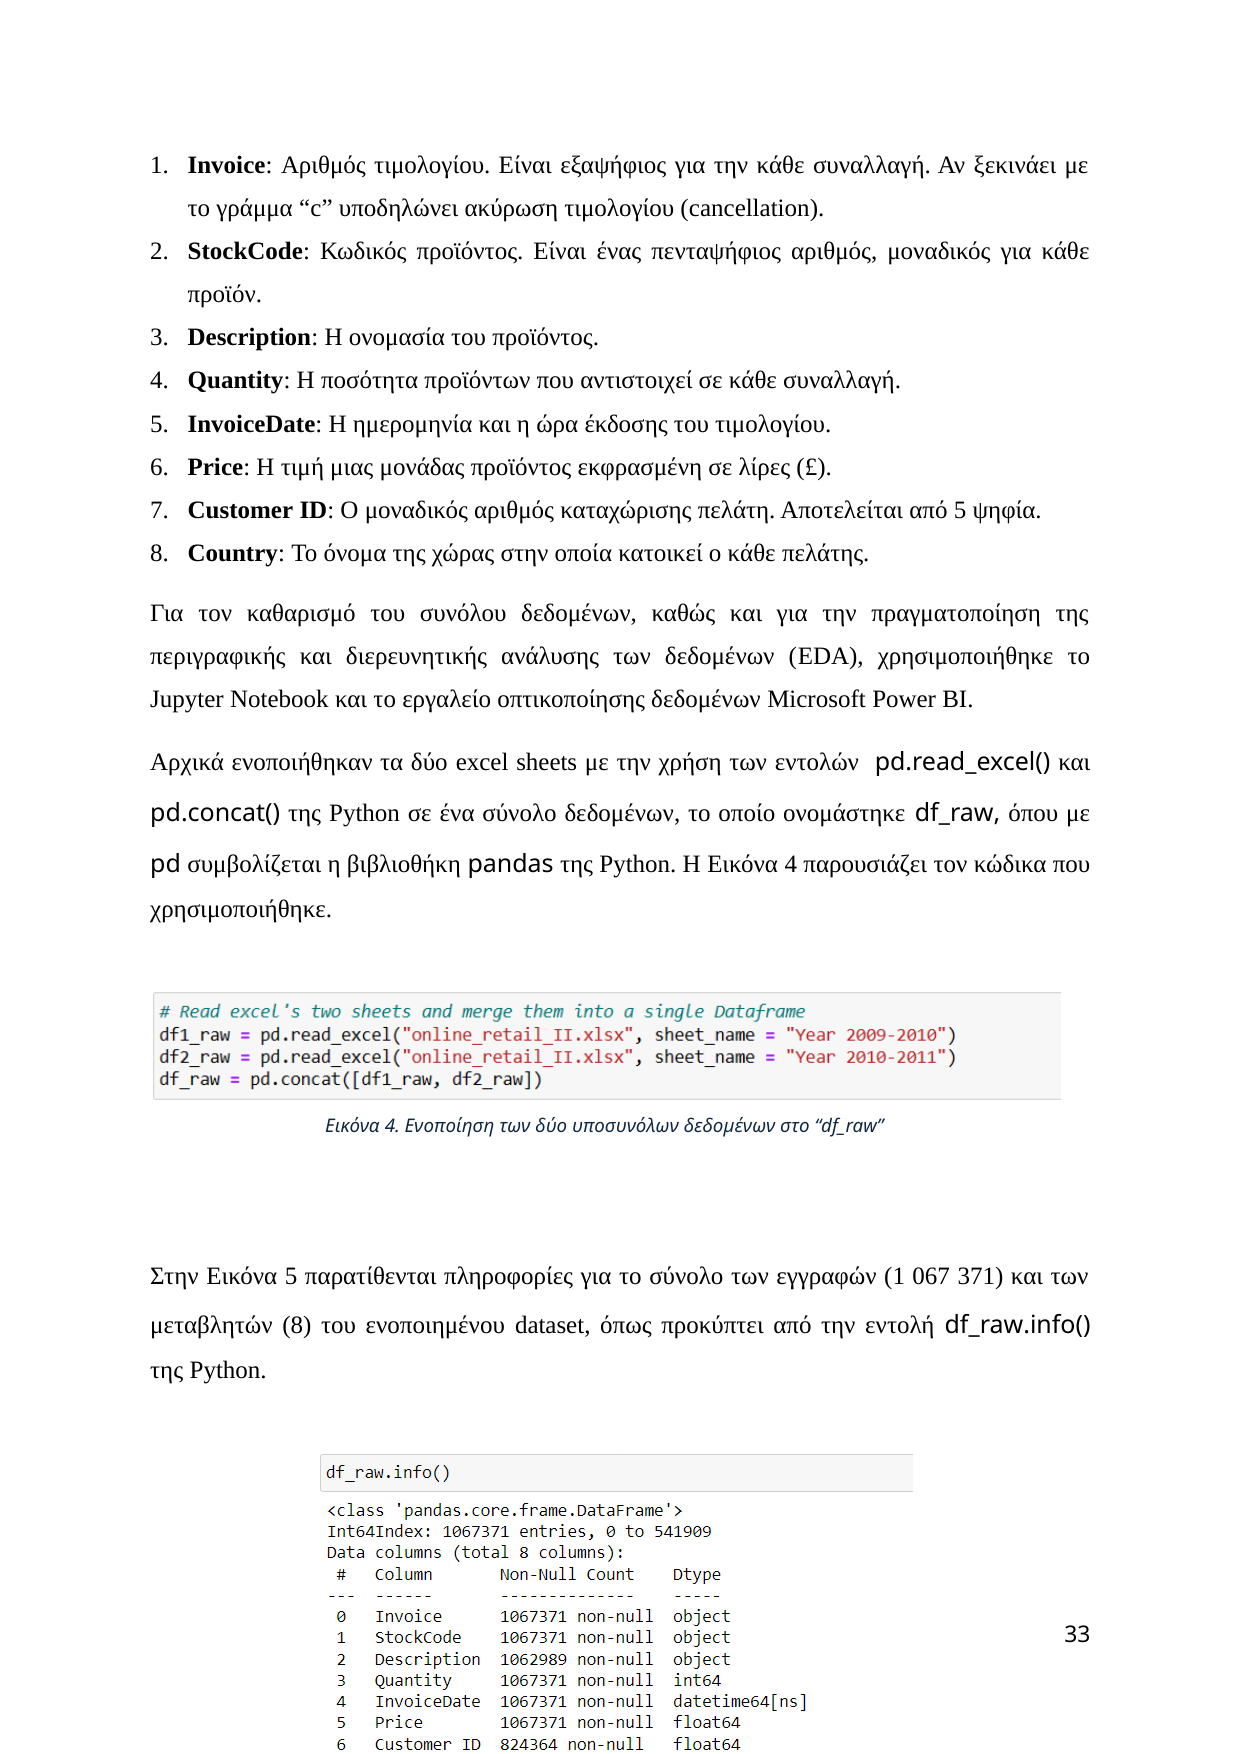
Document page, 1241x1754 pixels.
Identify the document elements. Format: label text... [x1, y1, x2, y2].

list StockCode: Κωδικός προϊόντος. Είναι ένας πενταψήφιος αριθμός, μοναδικός για κάθε προϊόν. [150, 236, 1090, 308]
list Customer ID: Ο μοναδικός αριθμός καταχώρισης πελάτη. Αποτελείται από 5 ψηφία. [150, 495, 1090, 524]
text Για τον καθαρισμό του συνόλου δεδομένων, καθώς και για την πραγματοποίηση της περιγραφικής και διερευνητικής ανάλυσης των δεδομένων (EDA), χρησιμοποιήθηκε το Jupyter Notebook και το εργαλείο οπτικοποίησης δεδομένων Microsoft Power BI. [150, 598, 1090, 713]
text Αρχικά ενοποιήθηκαν τα δύο excel sheets με την χρήση των εντολών pd.read_excel() και pd.concat() της Python σε ένα σύνολο δεδομένων, το οποίο ονομάστηκε df_raw, όπου με pd συμβολίζεται η βιβλιοθήκη pandas της Python. Η Εικόνα 4 παρουσιάζει τον κώδικα που χρησιμοποιήθηκε. [150, 744, 1090, 923]
list Invoice: Αριθμός τιμολογίου. Είναι εξαψήφιος για την κάθε συναλλαγή. Αν ξεκινάει με το γράμμα “c” υποδηλώνει ακύρωση τιμολογίου (cancellation). [150, 150, 1090, 222]
list Country: Το όνομα της χώρας στην οποία κατοικεί ο κάθε πελάτης. [150, 538, 1090, 567]
list Price: Η τιμή μιας μονάδας προϊόντος εκφρασμένη σε λίρες (£). [150, 452, 1090, 481]
picture [313, 1445, 913, 1754]
list Description: Η ονομασία του προϊόντος. [150, 322, 1090, 351]
list Quantity: Η ποσότητα προϊόντων που αντιστοιχεί σε κάθε συναλλαγή. [150, 366, 1090, 394]
list InvoiceDate: Η ημερομηνία και η ώρα έκδοσης του τιμολογίου. [150, 409, 1090, 437]
picture [150, 989, 1061, 1103]
text Στην Εικόνα 5 παρατίθενται πληροφορίες για το σύνολο των εγγραφών (1 067 371) και των μεταβλητών (8) του ενοποιημένου dataset, όπως προκύπτει από την εντολή df_raw.info() της Python. [150, 1261, 1090, 1384]
